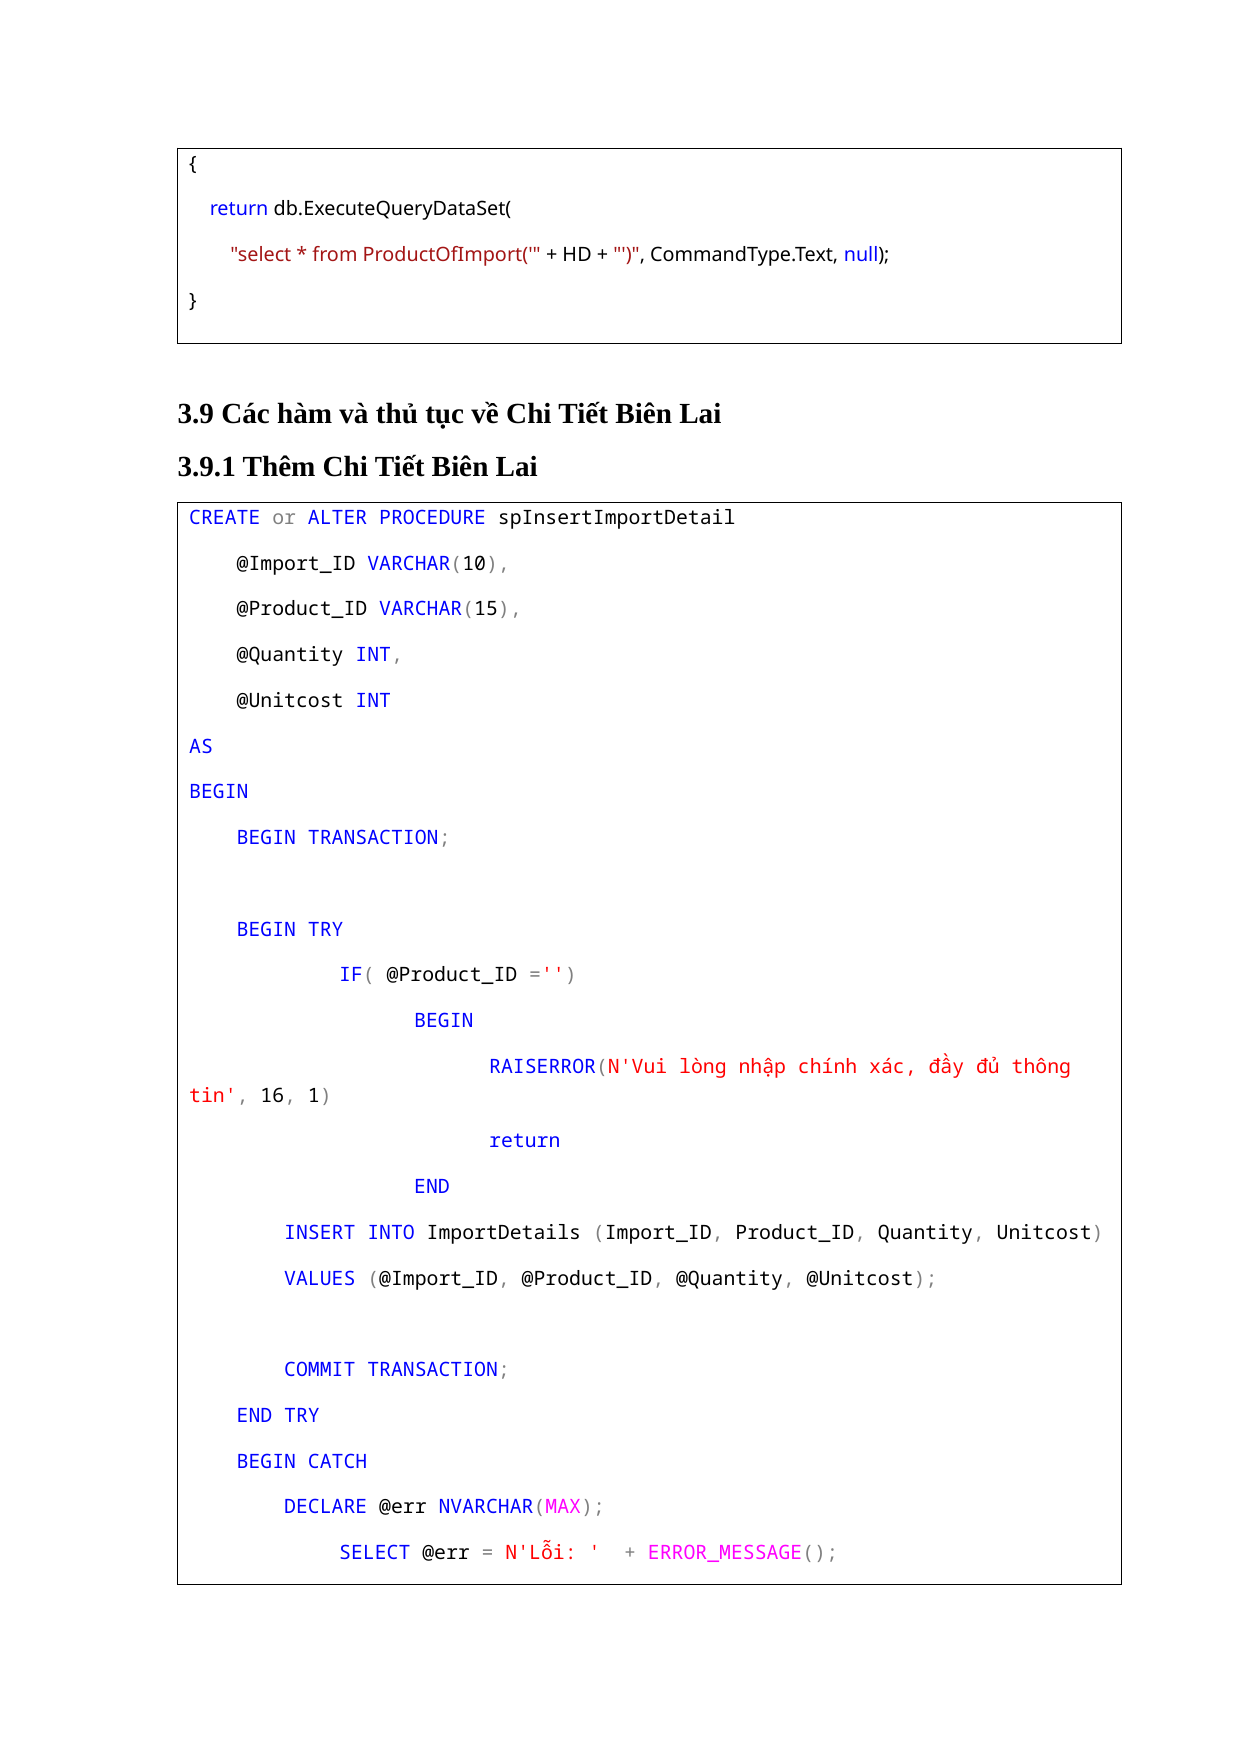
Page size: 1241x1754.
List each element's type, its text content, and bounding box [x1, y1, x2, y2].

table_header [178, 503, 1121, 1584]
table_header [178, 149, 1121, 343]
text 3.9 Các hàm và thủ tục về Chi Tiết Biên Lai [177, 397, 1122, 430]
text 3.9.1 Thêm Chi Tiết Biên Lai [177, 449, 1122, 483]
